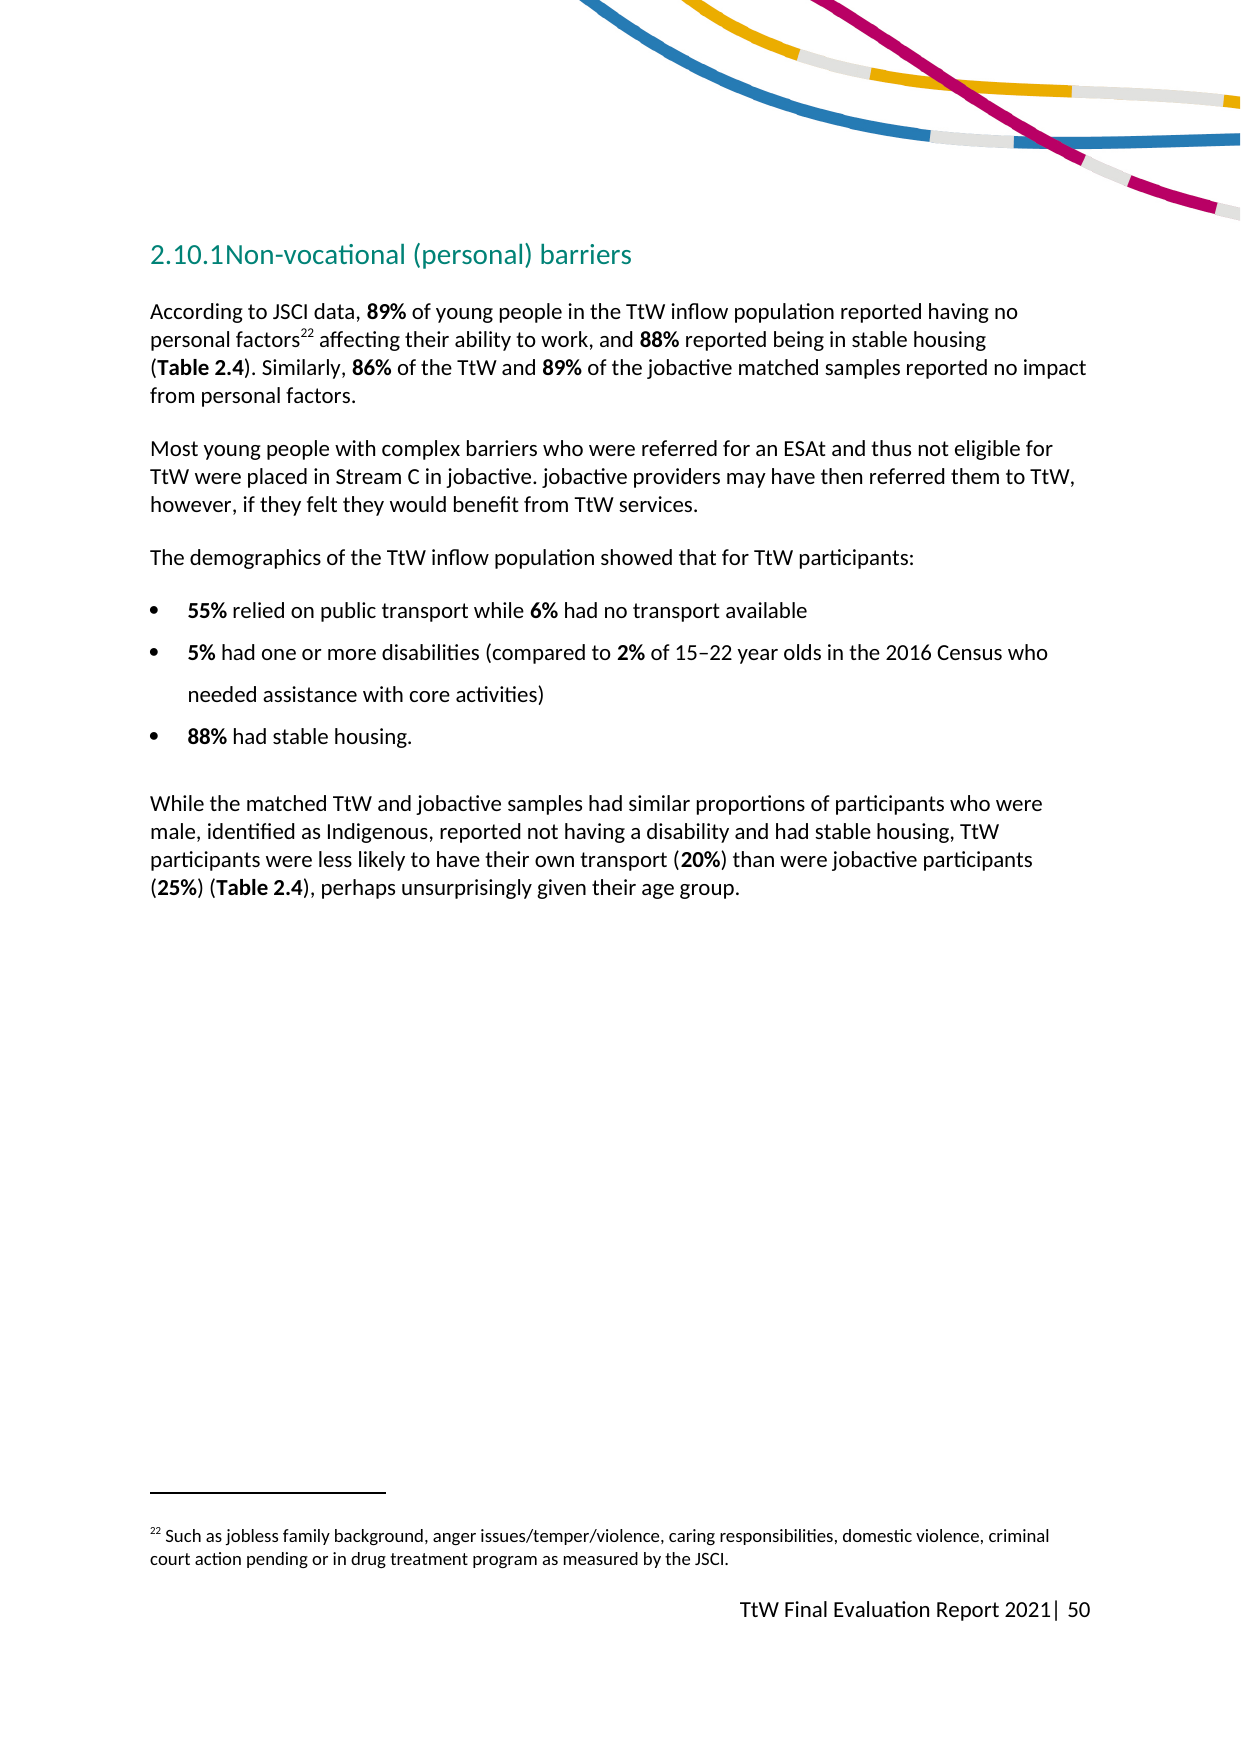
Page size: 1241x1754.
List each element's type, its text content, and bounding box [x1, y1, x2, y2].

text Most young people with complex barriers who were referred for an ESAt and thus not eligible for TtW were placed in Stream C in jobactive. jobactive providers may have then referred them to TtW, however, if they felt they would benefit from TtW services. [150, 434, 1090, 518]
text While the matched TtW and jobactive samples had similar proportions of participants who were male, identified as Indigenous, reported not having a disability and had stable housing, TtW participants were less likely to have their own transport (20%) than were jobactive participants (25%) (Table 2.4), perhaps unsurprisingly given their age group. [150, 789, 1090, 901]
subtitle 2.10.1 Non-vocational (personal) barriers [150, 236, 1090, 272]
text The demographics of the TtW inflow population showed that for TtW participants: [150, 543, 1090, 571]
picture [0, 0, 1241, 229]
list 55% relied on public transport while 6% had no transport available [150, 596, 1090, 624]
list 5% had one or more disabilities (compared to 2% of 15–22 year olds in the 2016 Census who needed assistance with core activities) [150, 638, 1090, 708]
text According to JSCI data, 89% of young people in the TtW inflow population reported having no personal factors affecting their ability to work, and 88% reported being in stable housing (Table 2.4). Similarly, 86% of the TtW and 89% of the jobactive matched samples reported no impact from personal factors. [150, 297, 1090, 409]
list 88% had stable housing. [150, 722, 1090, 750]
